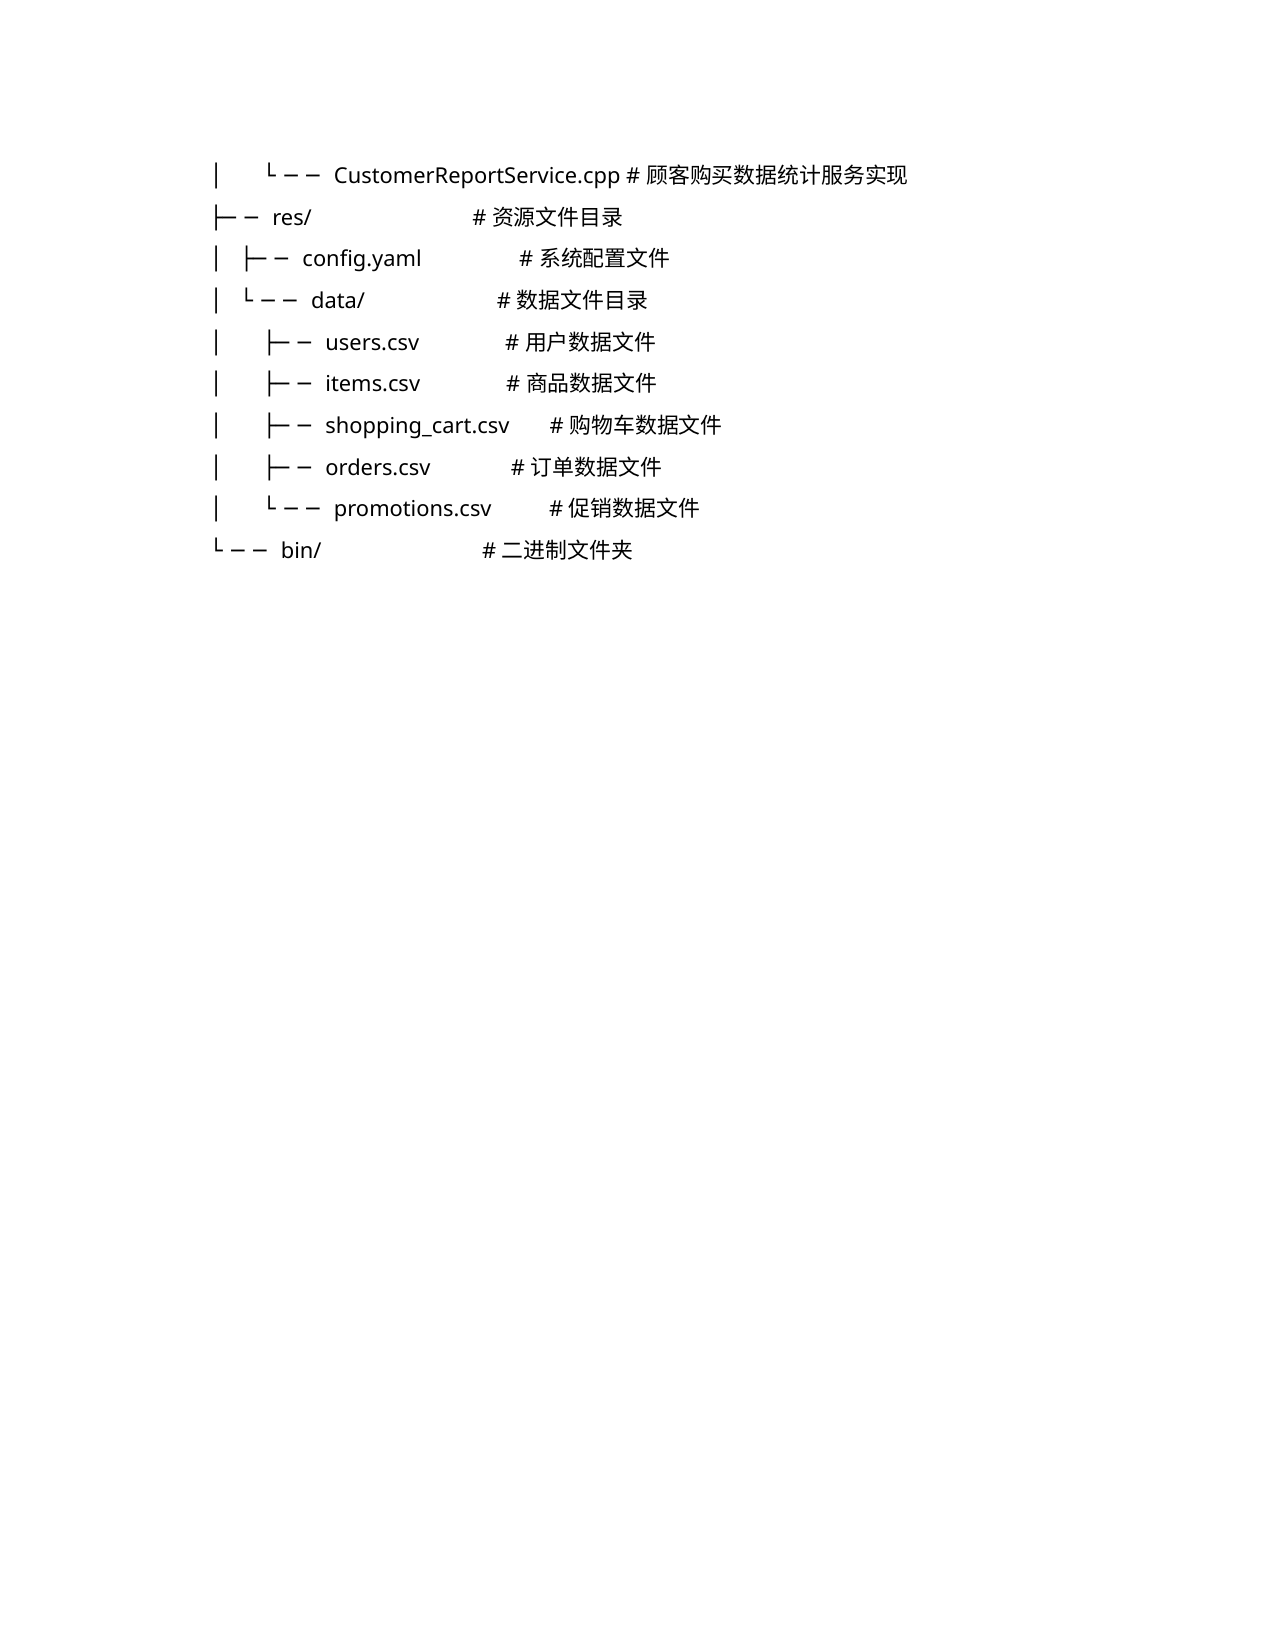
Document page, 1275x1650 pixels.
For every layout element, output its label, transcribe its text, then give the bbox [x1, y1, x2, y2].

text │ ├── items.csv # 商品数据文件 [209, 358, 1087, 400]
text │ └── CustomerReportService.cpp # 顾客购买数据统计服务实现 [209, 150, 1087, 192]
text │ ├── config.yaml # 系统配置文件 [209, 233, 1087, 275]
text │ └── data/ # 数据文件目录 [209, 275, 1087, 317]
text │ ├── shopping_cart.csv # 购物车数据文件 [209, 400, 1087, 442]
text │ └── promotions.csv # 促销数据文件 [209, 483, 1087, 525]
text ├── res/ # 资源文件目录 [209, 192, 1087, 233]
text └── bin/ # 二进制文件夹 [209, 525, 1087, 567]
text │ ├── users.csv # 用户数据文件 [209, 317, 1087, 358]
text │ ├── orders.csv # 订单数据文件 [209, 442, 1087, 483]
